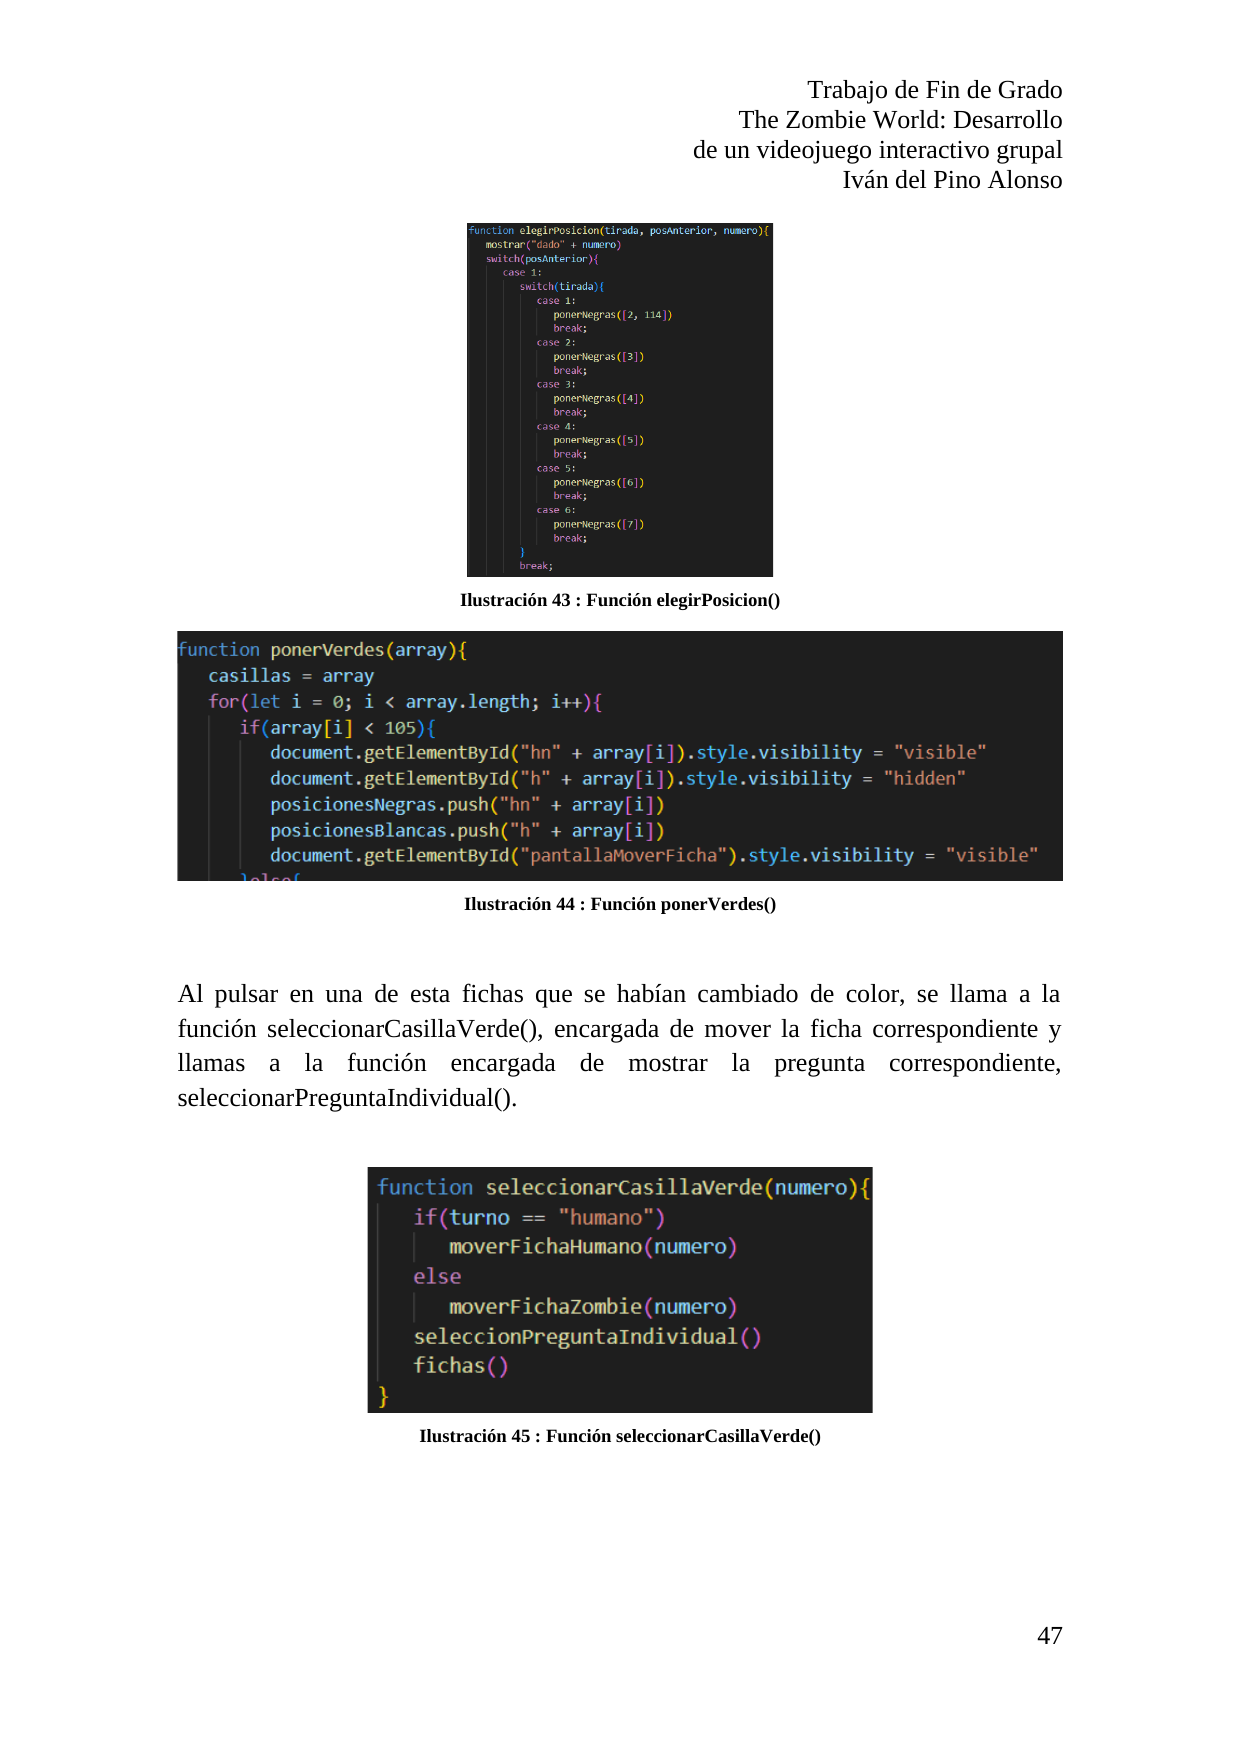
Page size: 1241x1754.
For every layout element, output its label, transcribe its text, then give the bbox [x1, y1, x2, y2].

text Ilustración 43 : Función elegirPosicion() [177, 589, 1063, 611]
picture [177, 631, 1063, 881]
picture [467, 223, 774, 577]
text Ilustración 44 : Función ponerVerdes() [177, 893, 1063, 915]
text Ilustración 45 : Función seleccionarCasillaVerde() [177, 1425, 1063, 1447]
text Al pulsar en una de esta fichas que se habían cambiado de color, se llama a la función seleccionarCasillaVerde(), encargada de mover la ficha correspondiente y llamas a la función encargada de mostrar la pregunta correspondiente, seleccionarPreguntaIndividual(). [177, 978, 1063, 1112]
picture [367, 1167, 873, 1413]
